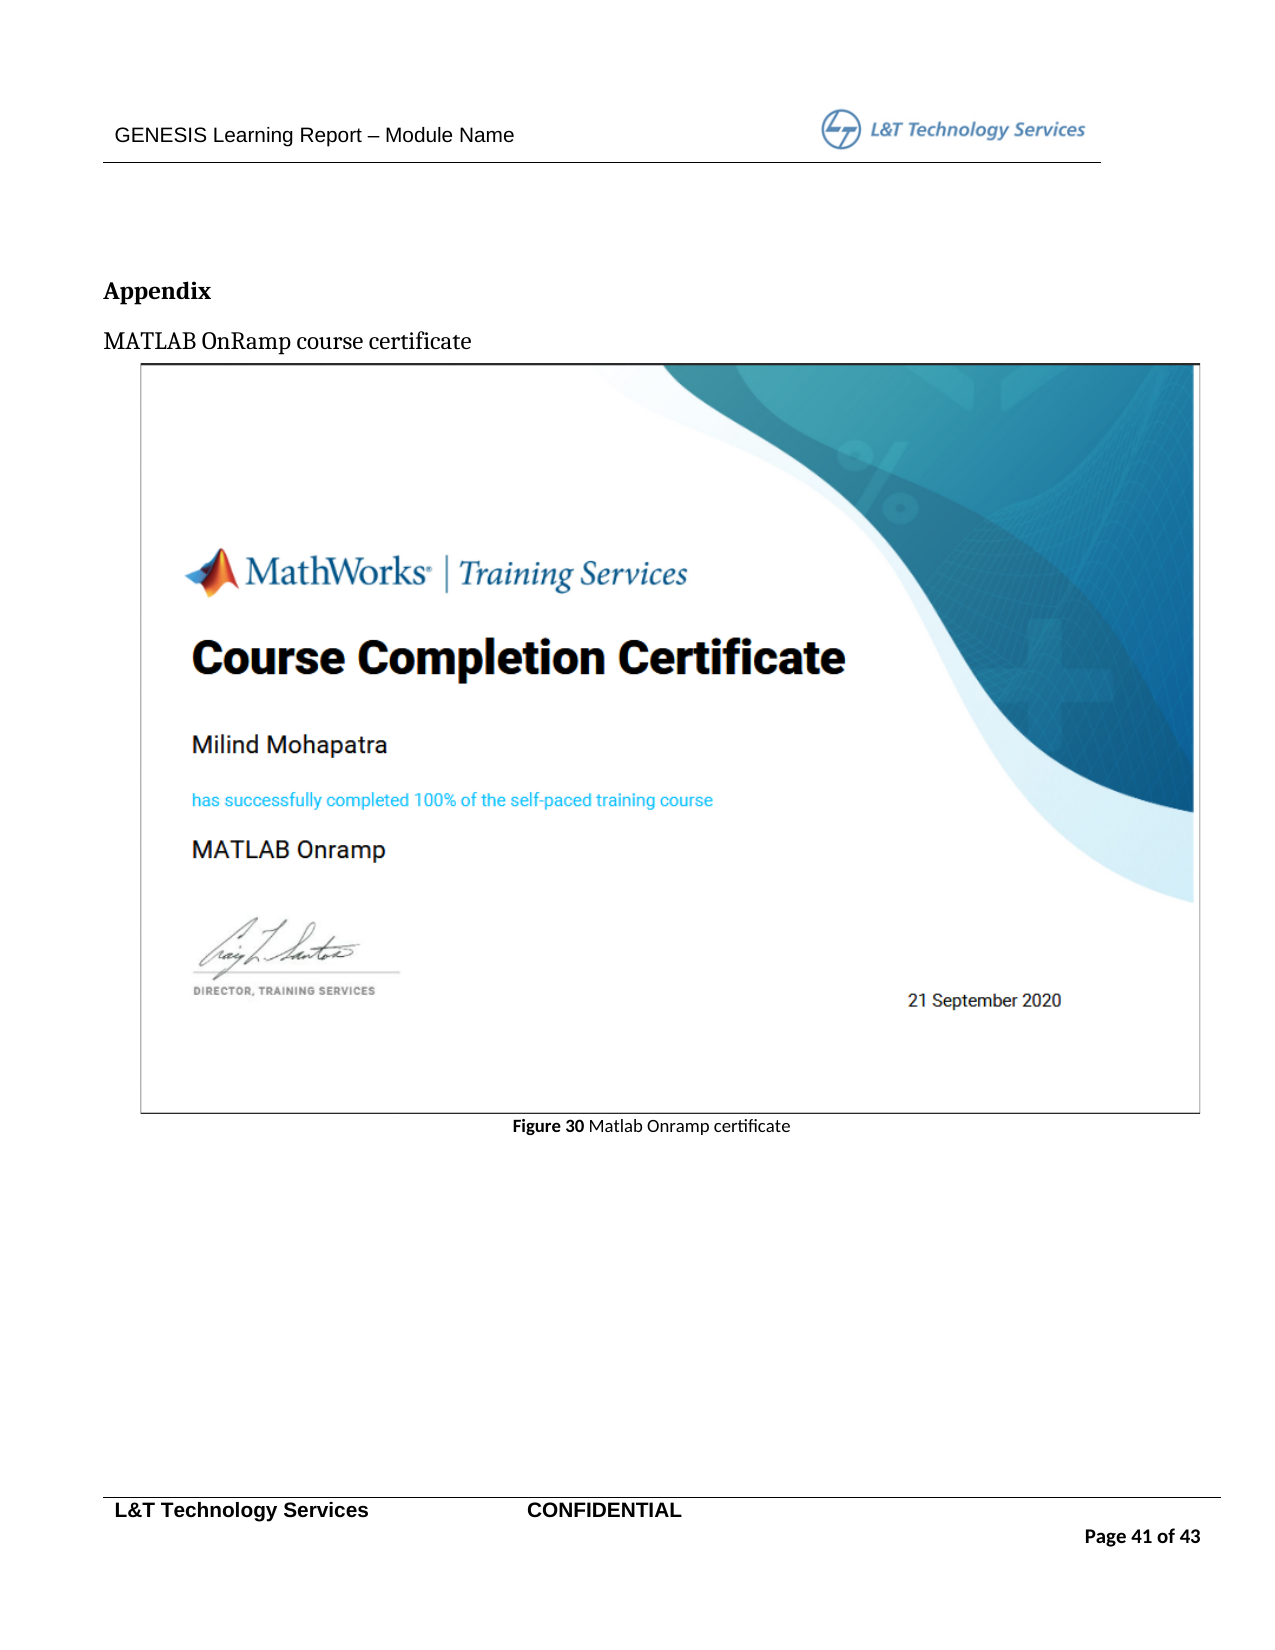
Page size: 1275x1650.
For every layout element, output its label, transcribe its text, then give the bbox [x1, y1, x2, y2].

picture [140, 363, 1200, 1114]
subtitle MATLAB OnRamp course certificate [103, 327, 1162, 356]
text Figure 30 Matlab Onramp certificate [103, 1114, 1162, 1137]
subtitle Appendix [103, 277, 1162, 306]
